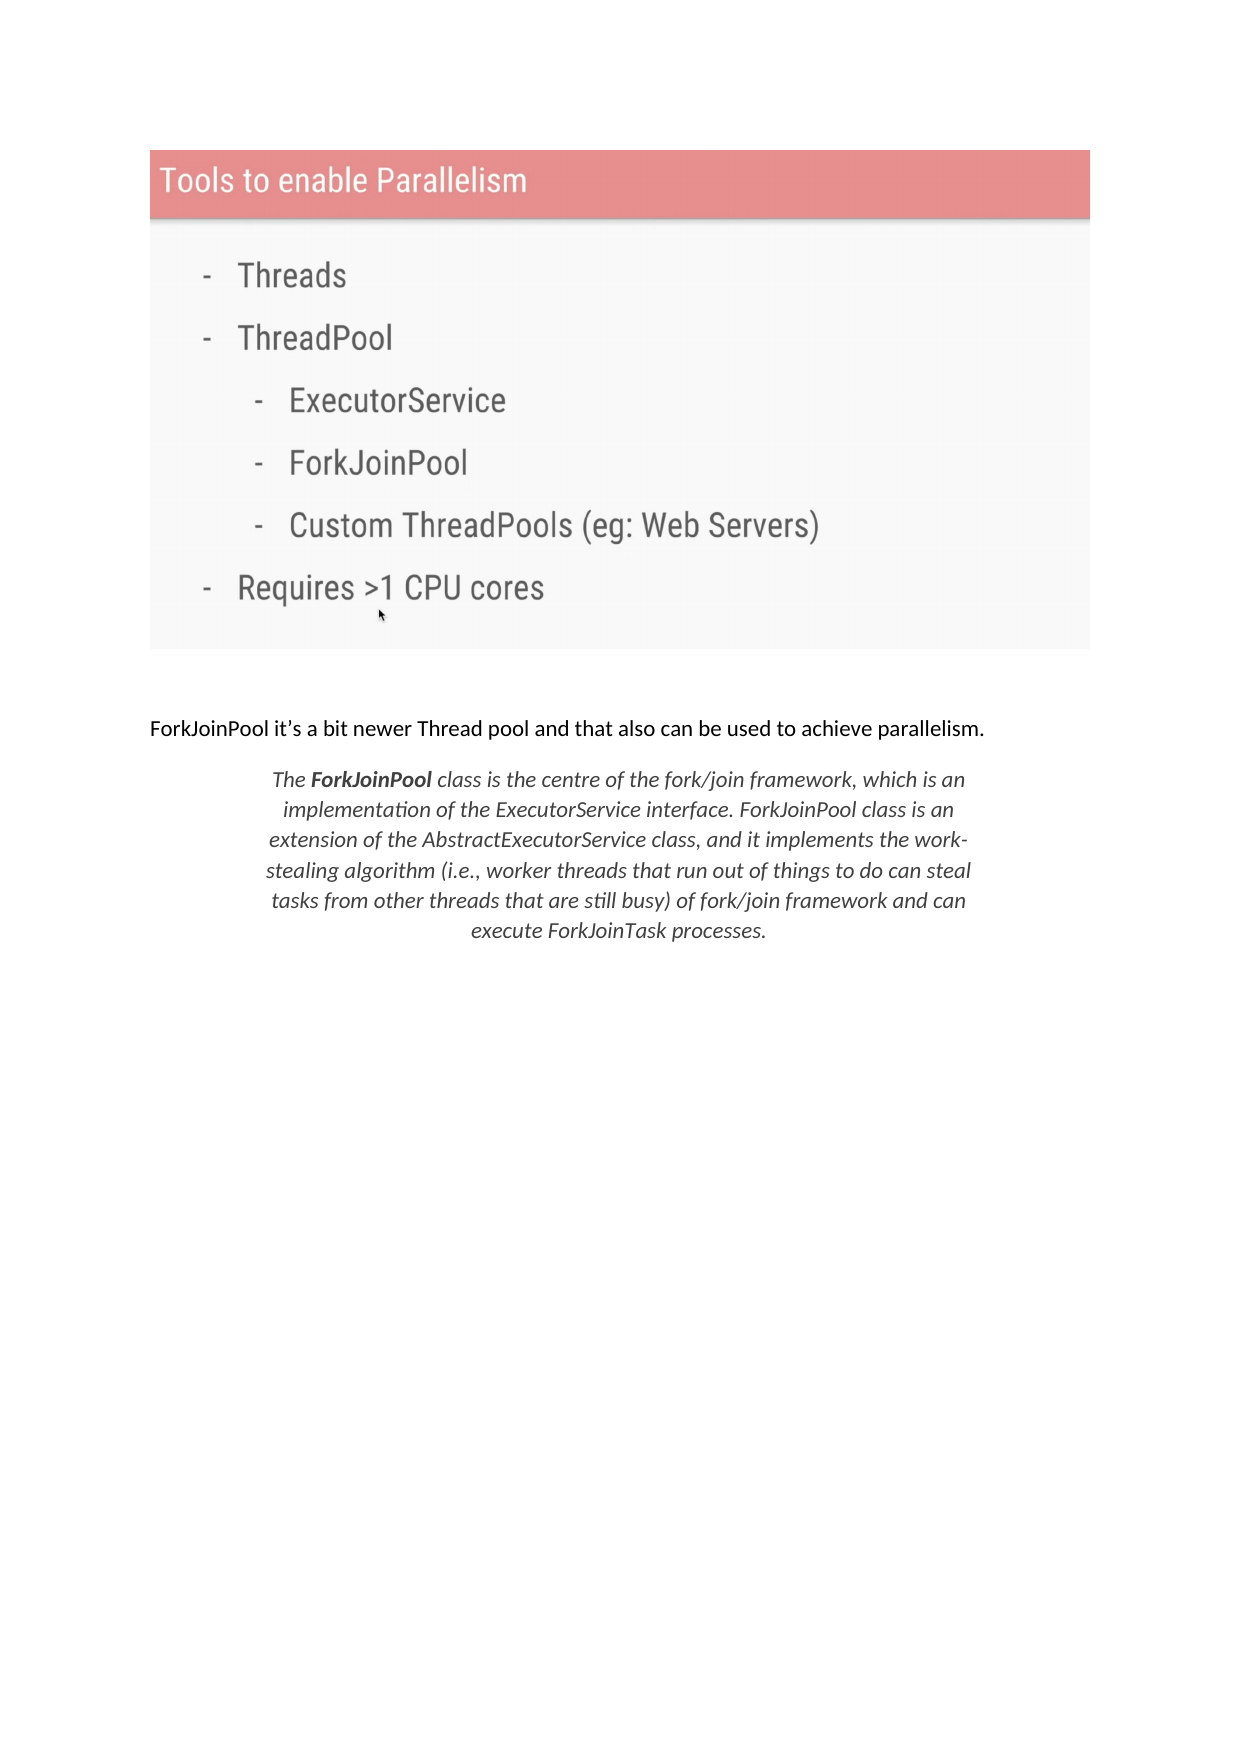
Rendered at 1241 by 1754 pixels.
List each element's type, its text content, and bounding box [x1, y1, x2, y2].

picture [150, 150, 1091, 649]
text ForkJoinPool it’s a bit newer Thread pool and that also can be used to achieve parallelism. [150, 714, 1090, 742]
text The ForkJoinPool class is the centre of the fork/join framework, which is an implementation of the ExecutorService interface. ForkJoinPool class is an extension of the AbstractExecutorService class, and it implements the work-stealing algorithm (i.e., worker threads that run out of things to do can steal tasks from other threads that are still busy) of fork/join framework and can execute ForkJoinTask processes. [240, 765, 1000, 944]
